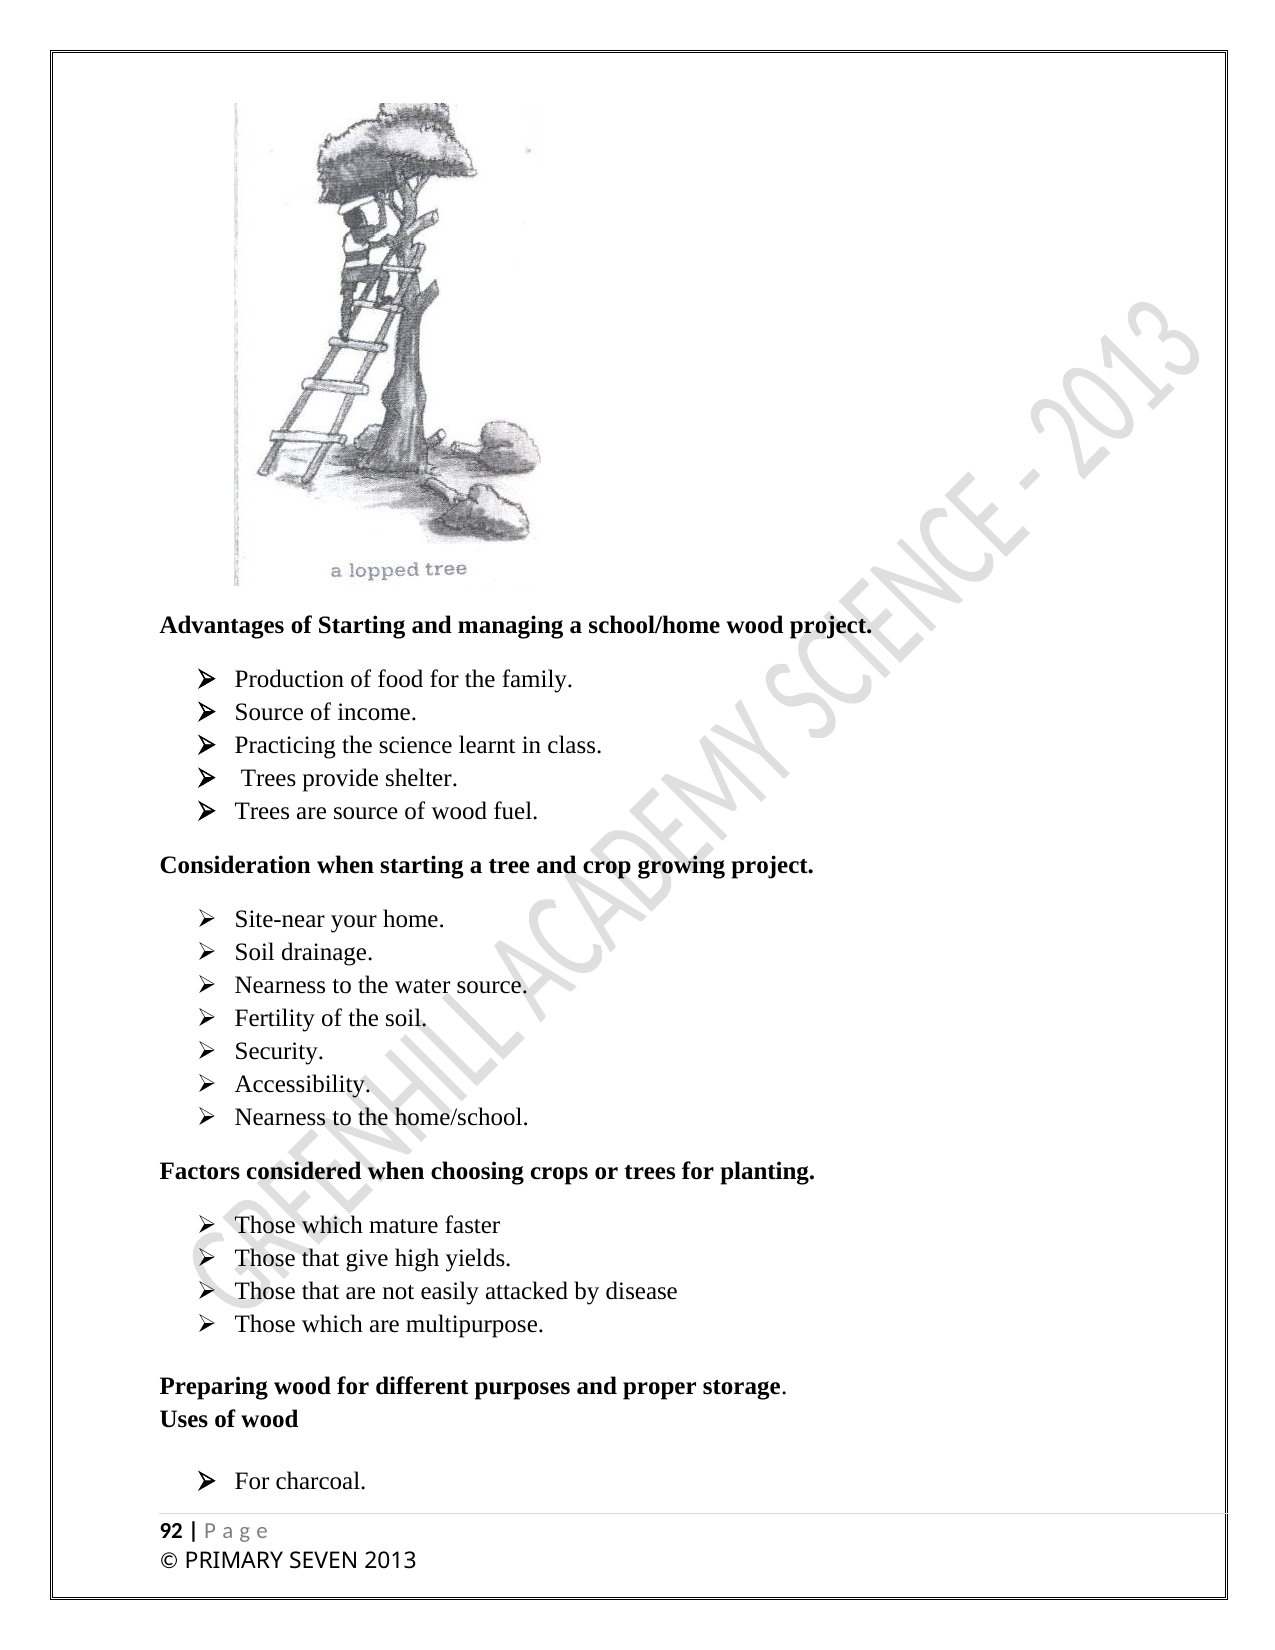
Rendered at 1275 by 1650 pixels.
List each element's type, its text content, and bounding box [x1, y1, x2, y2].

list Those which are multipurpose. [197, 1309, 1225, 1338]
text Preparing wood for different purposes and proper storage. Uses of wood [159, 1371, 1225, 1433]
list Those that give high yields. [197, 1243, 1225, 1272]
list For charcoal. [197, 1466, 1225, 1495]
list Security. [197, 1036, 1225, 1065]
list Trees provide shelter. [197, 763, 1225, 792]
list Source of income. [197, 697, 1225, 726]
list Those that are not easily attacked by disease [197, 1276, 1225, 1305]
text Factors considered when choosing crops or trees for planting. [159, 1156, 1225, 1185]
list Practicing the science learnt in class. [197, 730, 1225, 759]
list Soil drainage. [197, 937, 1225, 966]
list Those which mature faster [197, 1210, 1225, 1239]
list Site-near your home. [197, 904, 1225, 933]
text Advantages of Starting and managing a school/home wood project. [159, 610, 1225, 639]
list Accessibility. [197, 1069, 1225, 1098]
list Nearness to the water source. [197, 970, 1225, 999]
picture [234, 103, 541, 586]
text Consideration when starting a tree and crop growing project. [159, 850, 1225, 879]
list Fertility of the soil. [197, 1003, 1225, 1032]
list Trees are source of wood fuel. [197, 796, 1225, 825]
list Production of food for the family. [197, 664, 1225, 693]
list Nearness to the home/school. [197, 1102, 1225, 1131]
